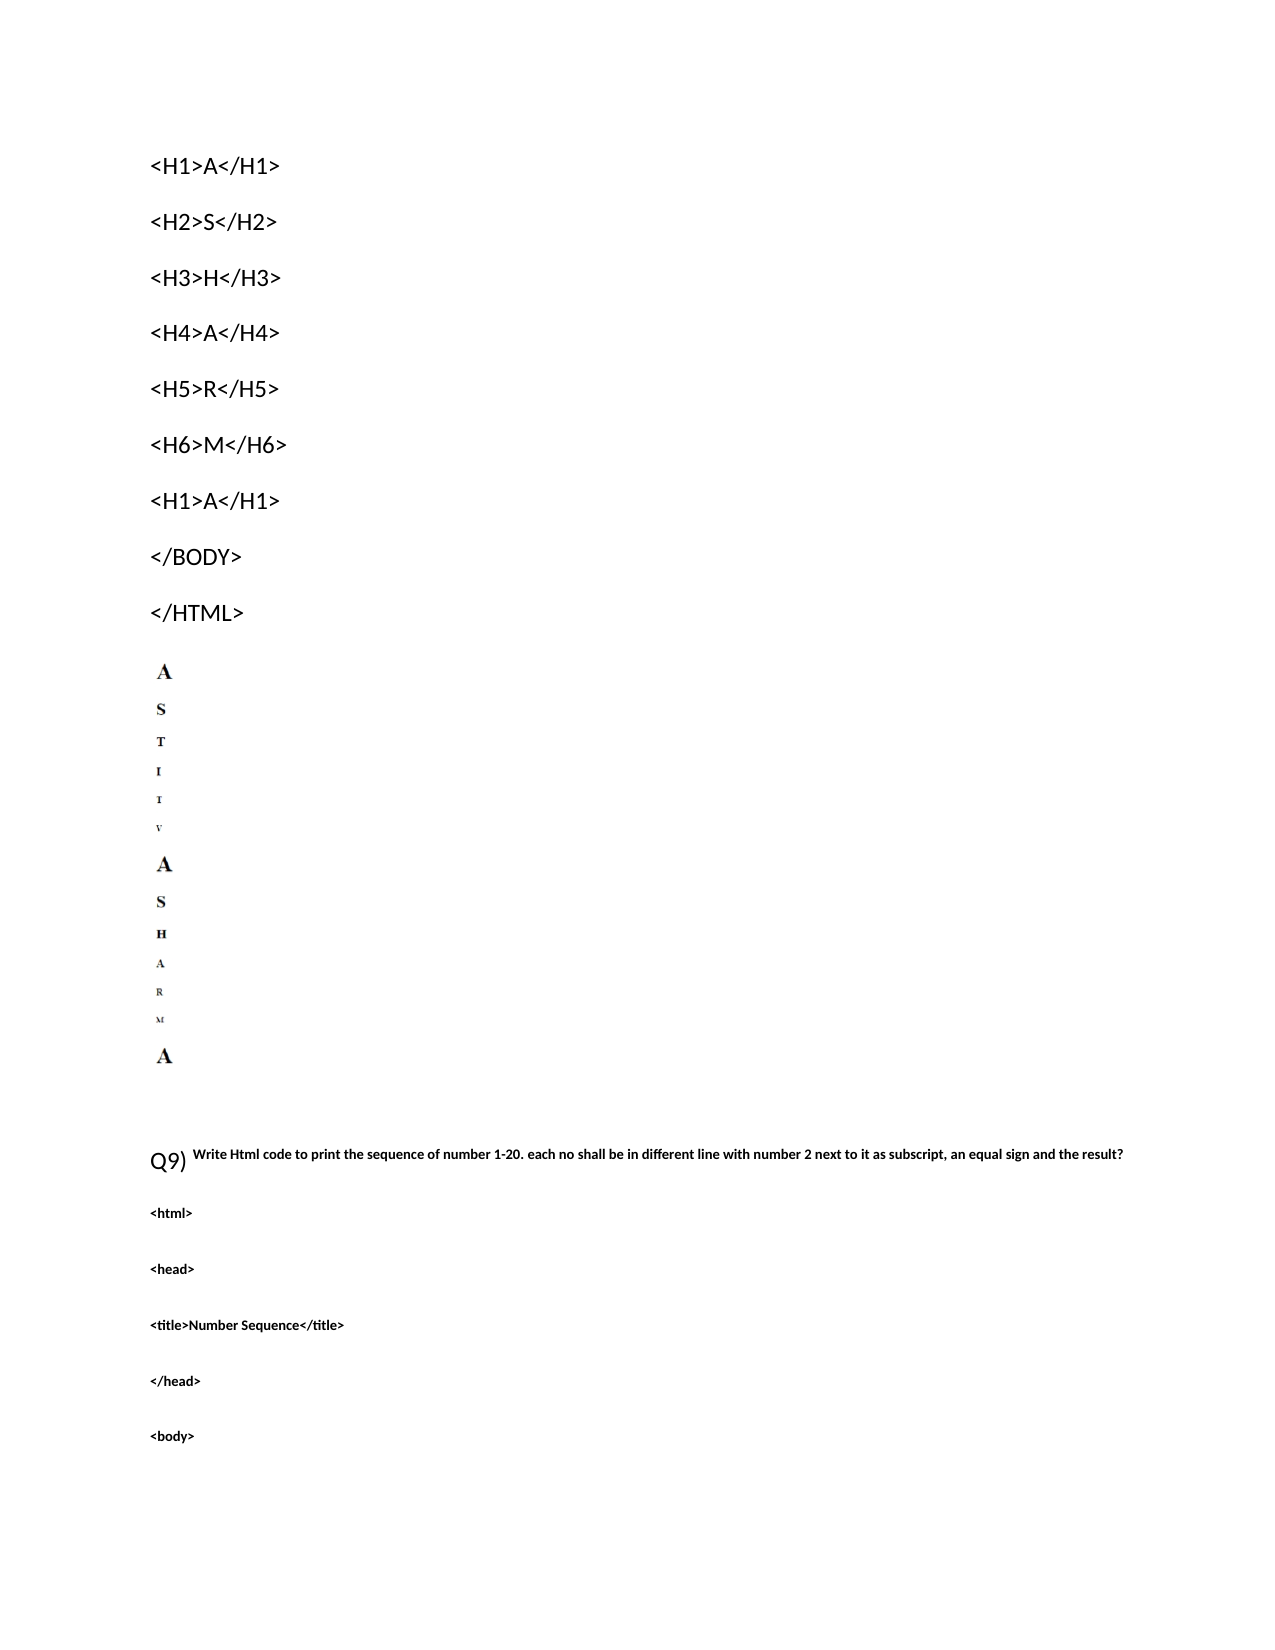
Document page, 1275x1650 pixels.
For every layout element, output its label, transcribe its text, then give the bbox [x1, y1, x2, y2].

text <html> [150, 1204, 1125, 1235]
text <H2>S</H2> [150, 206, 1125, 236]
text <H6>M</H6> [150, 429, 1125, 460]
text <body> [150, 1427, 1125, 1458]
text </head> [150, 1372, 1125, 1402]
text </HTML> [150, 597, 1125, 627]
text <H5>R</H5> [150, 373, 1125, 404]
text <head> [150, 1260, 1125, 1291]
text <H3>H</H3> [150, 262, 1125, 292]
text <H4>A</H4> [150, 317, 1125, 348]
text <H1>A</H1> [150, 485, 1125, 516]
picture [150, 652, 1125, 1121]
text <H1>A</H1> [150, 150, 1125, 181]
text </BODY> [150, 541, 1125, 571]
text <title>Number Sequence</title> [150, 1316, 1125, 1346]
text Q9) Write Html code to print the sequence of number 1-20. each no shall be in different line with number 2 next to it as subscript, an equal sign and the result? [150, 1145, 1125, 1176]
